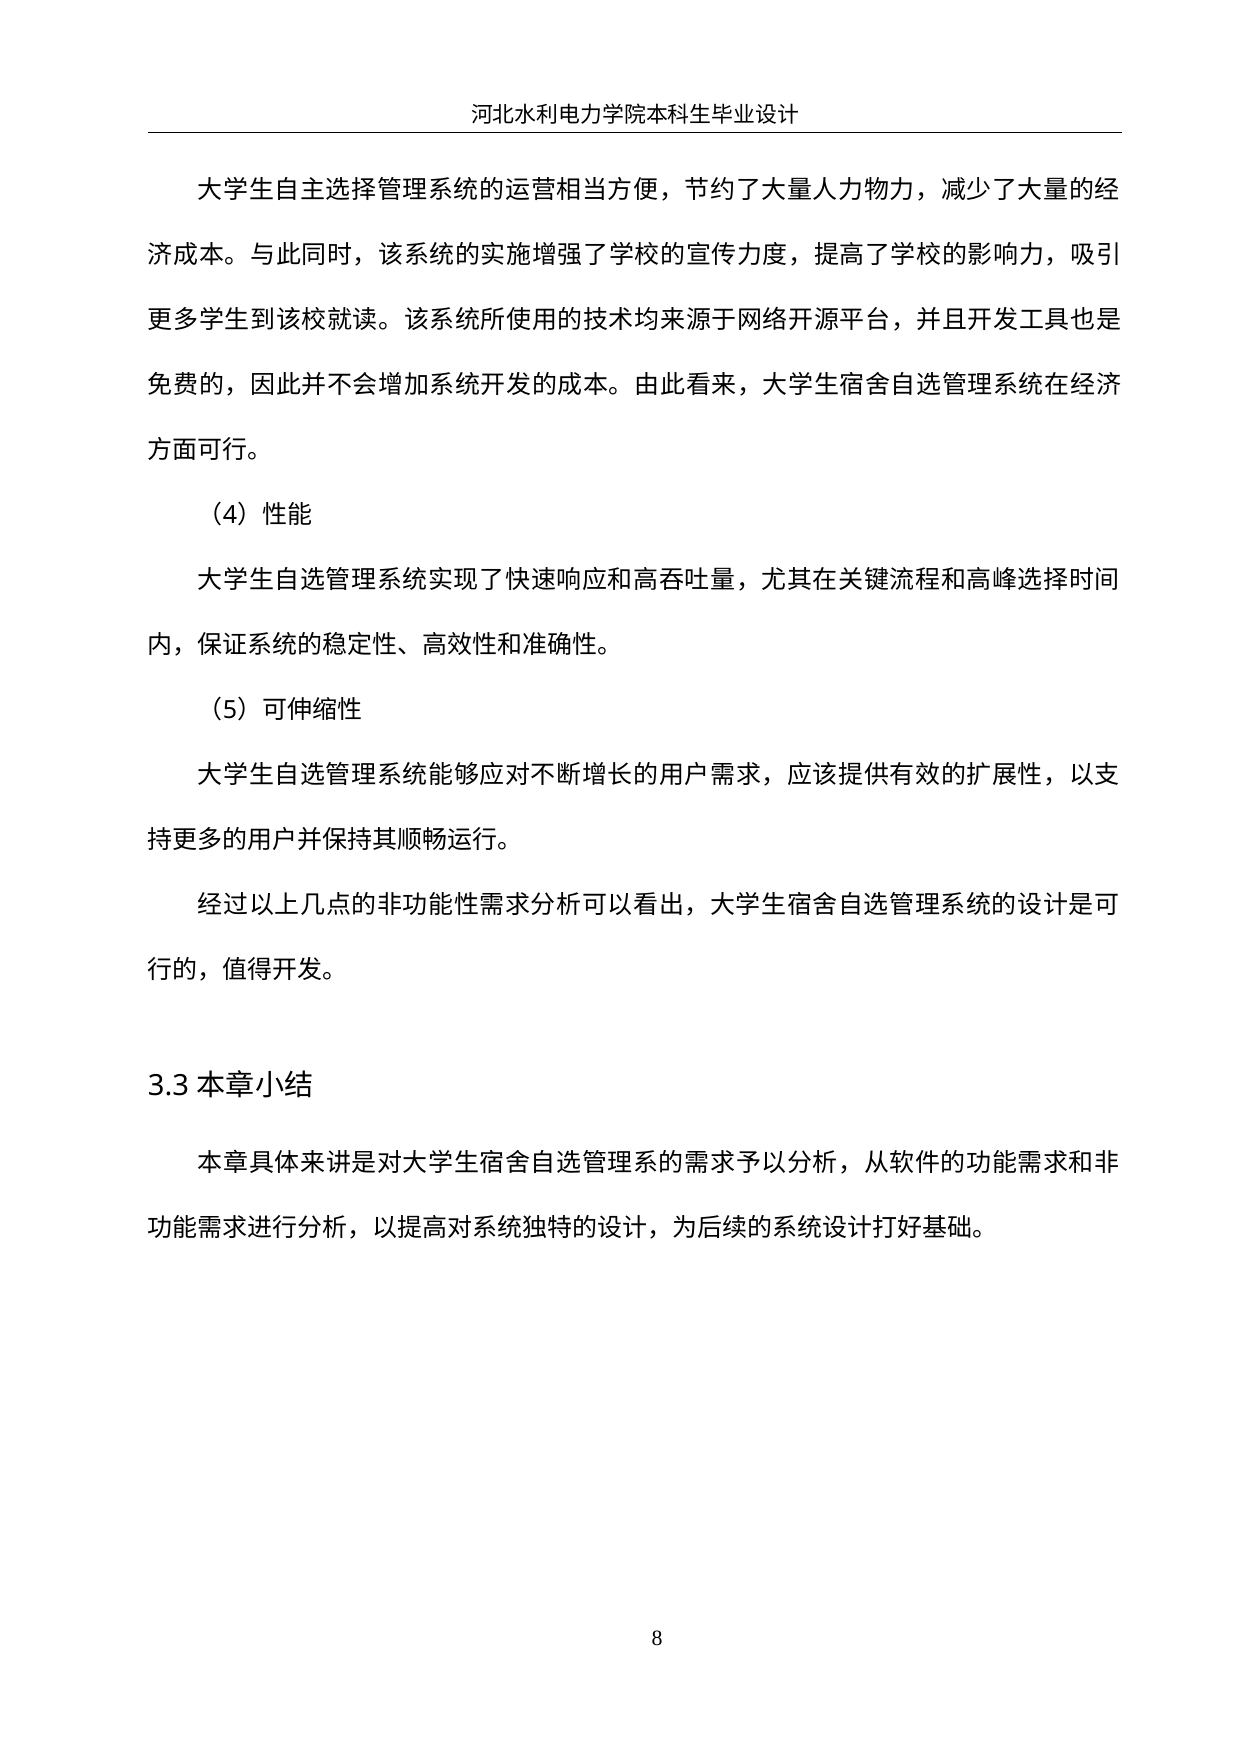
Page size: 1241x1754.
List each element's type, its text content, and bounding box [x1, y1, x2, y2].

text （4）性能 [148, 480, 1122, 545]
subtitle 本章小结 [148, 1050, 1122, 1115]
text 大学生自选管理系统能够应对不断增长的用户需求，应该提供有效的扩展性，以支持更多的用户并保持其顺畅运行。 [148, 740, 1122, 870]
text （5）可伸缩性 [148, 675, 1122, 740]
text 大学生自主选择管理系统的运营相当方便，节约了大量人力物力，减少了大量的经济成本。与此同时，该系统的实施增强了学校的宣传力度，提高了学校的影响力，吸引更多学生到该校就读。该系统所使用的技术均来源于网络开源平台，并且开发工具也是免费的，因此并不会增加系统开发的成本。由此看来，大学生宿舍自选管理系统在经济方面可行。 [148, 155, 1122, 480]
text 大学生自选管理系统实现了快速响应和高吞吐量，尤其在关键流程和高峰选择时间内，保证系统的稳定性、高效性和准确性。 [148, 545, 1122, 675]
text 本章具体来讲是对大学生宿舍自选管理系的需求予以分析，从软件的功能需求和非功能需求进行分析，以提高对系统独特的设计，为后续的系统设计打好基础。 [148, 1128, 1122, 1258]
text 经过以上几点的非功能性需求分析可以看出，大学生宿舍自选管理系统的设计是可行的，值得开发。 [148, 870, 1122, 1000]
